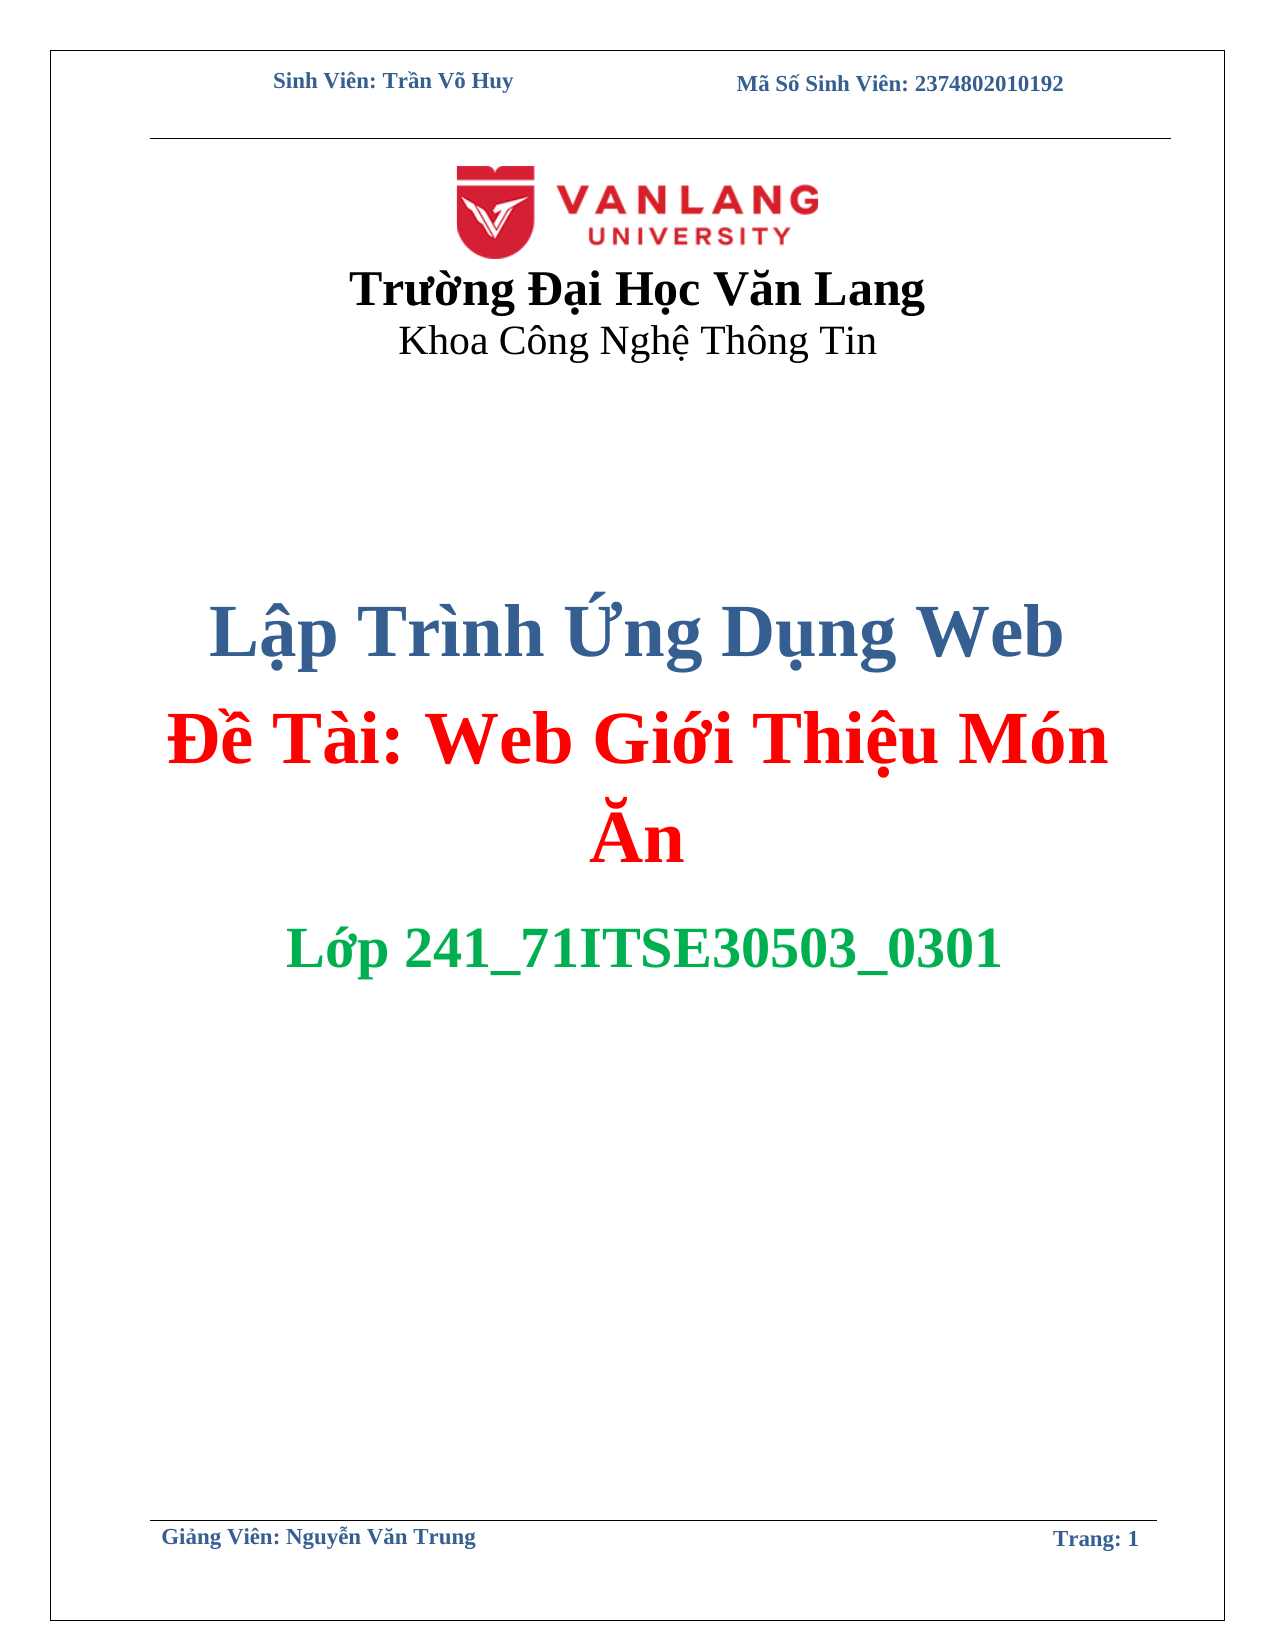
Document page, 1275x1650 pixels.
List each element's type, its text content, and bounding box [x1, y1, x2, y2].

text Lớp 241_71ITSE30503_0301 [165, 913, 1125, 980]
text Khoa Công Nghệ Thông Tin [150, 316, 1125, 364]
text Đề Tài: Web Giới Thiệu Món Ăn [150, 693, 1125, 879]
text Lập Trình Ứng Dụng Web [150, 586, 1125, 673]
title Trường Đại Học Văn Lang [150, 258, 1125, 316]
picture [456, 166, 819, 259]
